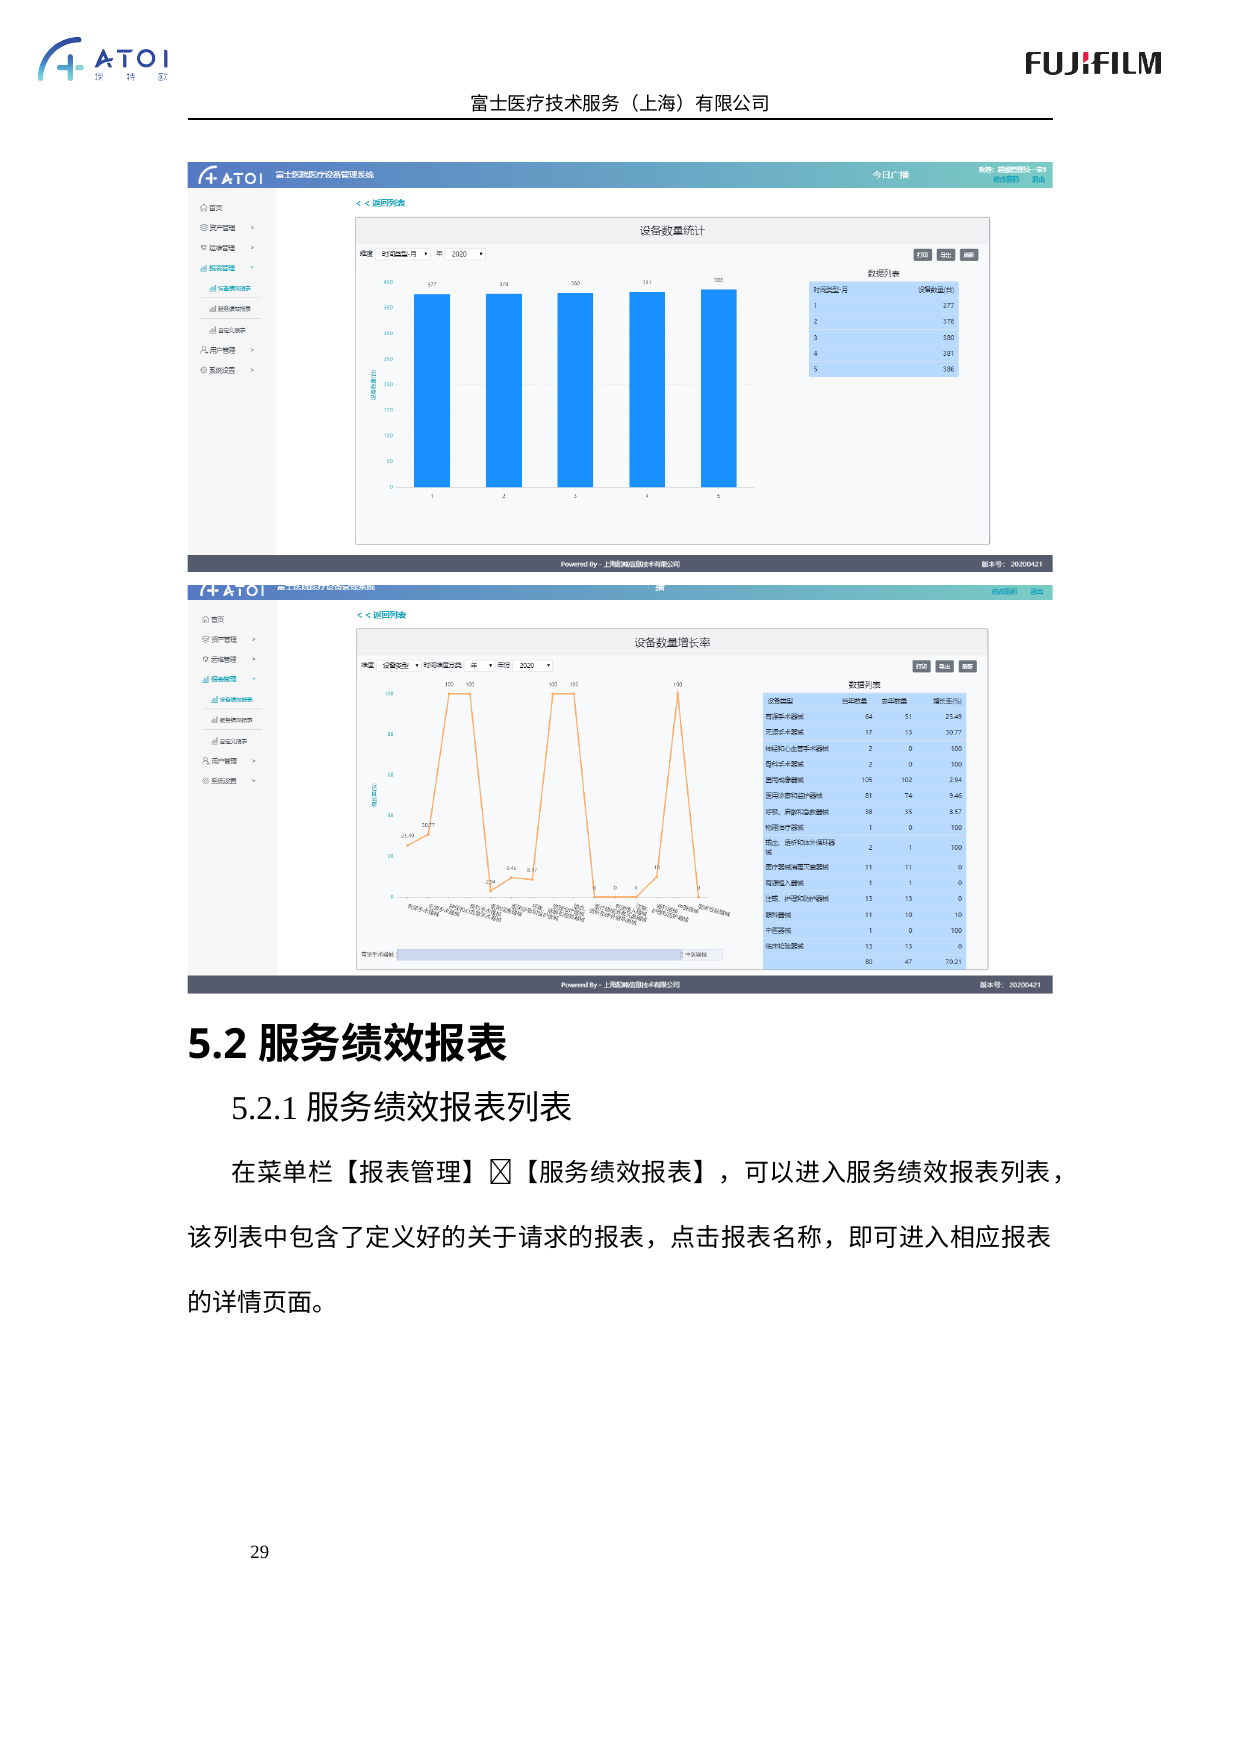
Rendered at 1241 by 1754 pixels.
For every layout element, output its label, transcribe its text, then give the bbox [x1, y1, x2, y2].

picture [30, 20, 176, 102]
picture [187, 585, 1053, 994]
picture [187, 162, 1053, 572]
list 5.2.1 服务绩效报表列表 [187, 1073, 1053, 1138]
list 5.2 服务绩效报表 [187, 1008, 1053, 1073]
picture [1020, 46, 1166, 80]
list 在菜单栏【报表管理】【服务绩效报表】，可以进入服务绩效报表列表，该列表中包含了定义好的关于请求的报表，点击报表名称，即可进入相应报表的详情页面。 [187, 1138, 1053, 1333]
